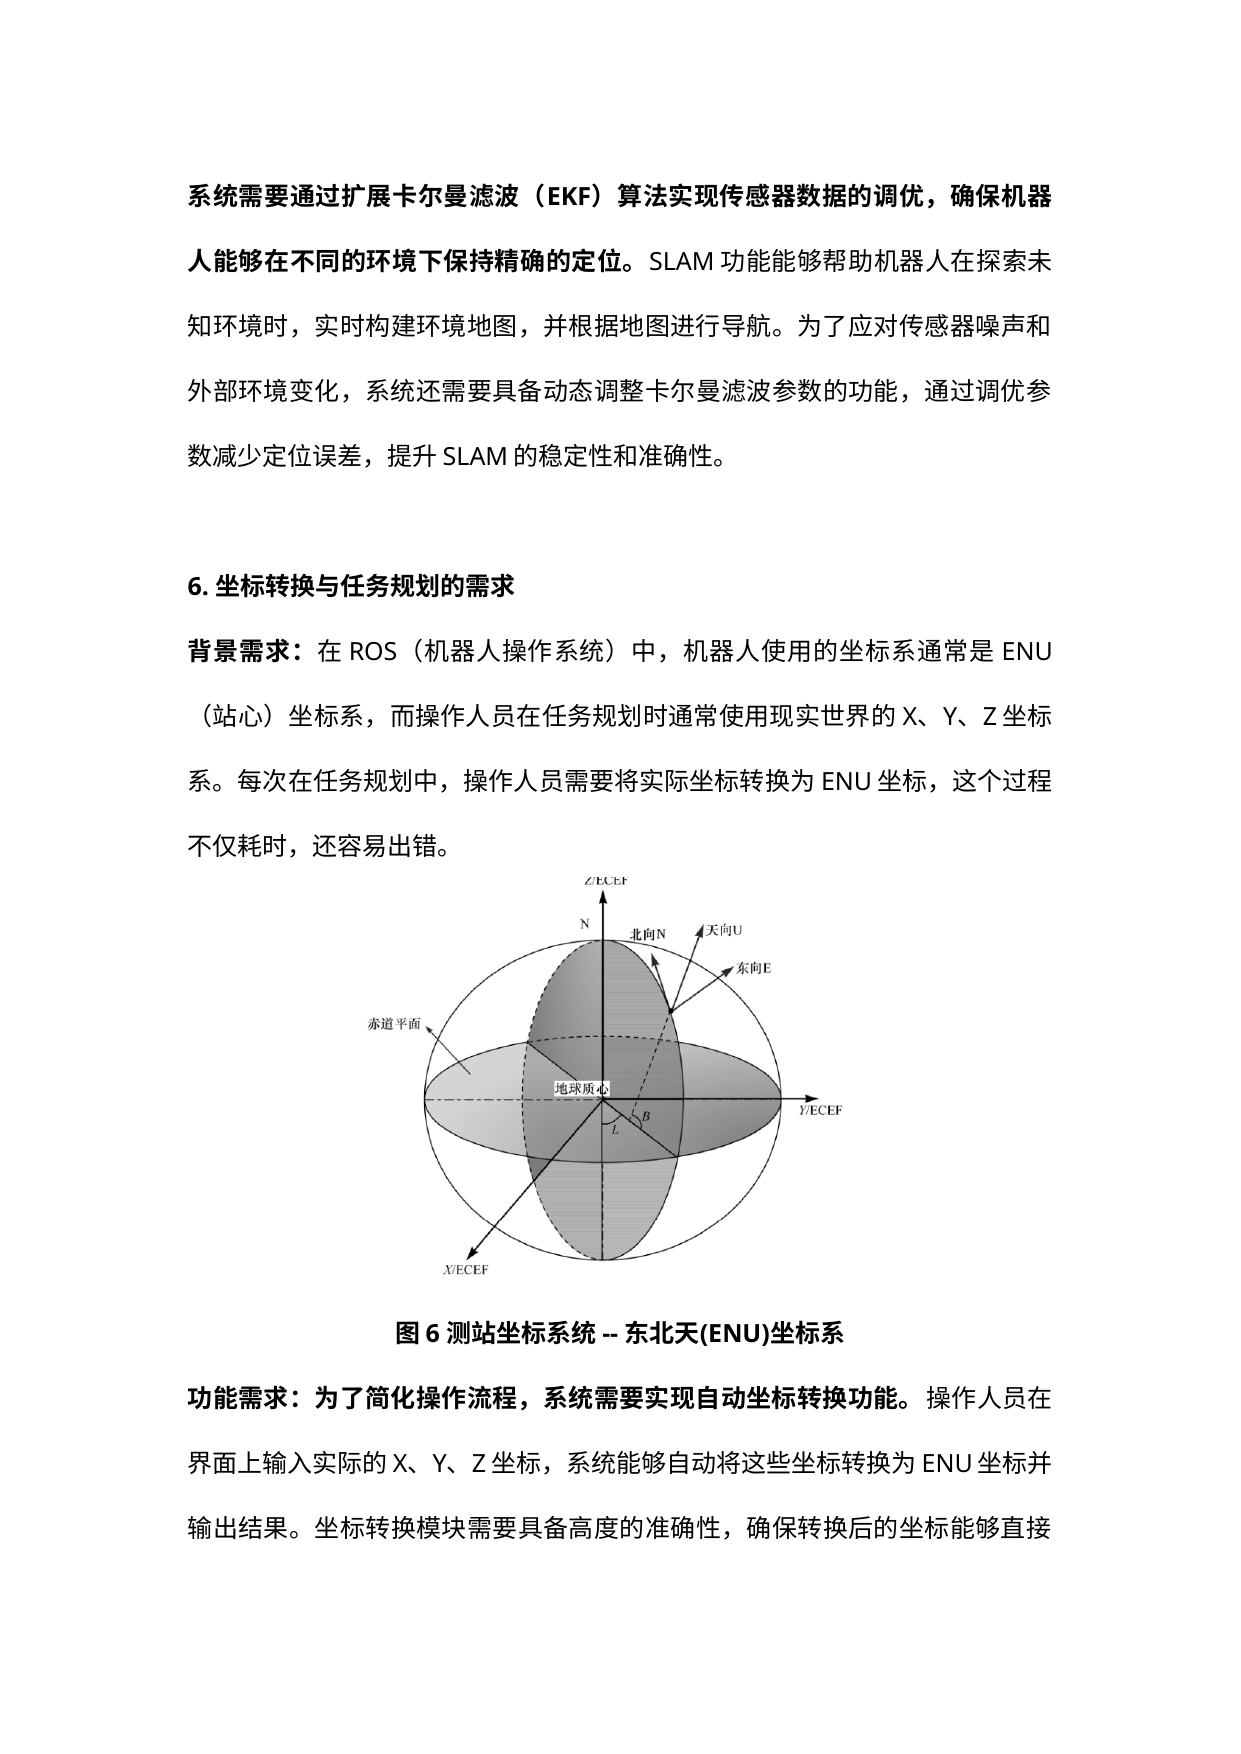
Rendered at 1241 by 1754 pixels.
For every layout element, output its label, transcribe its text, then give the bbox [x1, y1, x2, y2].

text 6. 坐标转换与任务规划的需求 [187, 552, 1053, 617]
picture [340, 877, 900, 1282]
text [187, 1364, 1053, 1559]
text 系统需要通过扩展卡尔曼滤波（EKF）算法实现传感器数据的调优，确保机器人能够在不同的环境下保持精确的定位。SLAM功能能够帮助机器人在探索未知环境时，实时构建环境地图，并根据地图进行导航。为了应对传感器噪声和外部环境变化，系统还需要具备动态调整卡尔曼滤波参数的功能，通过调优参数减少定位误差，提升SLAM的稳定性和准确性。 [187, 162, 1053, 487]
text 图6 测站坐标系统 -- 东北天(ENU)坐标系 [187, 1299, 1053, 1364]
text 背景需求：在ROS（机器人操作系统）中，机器人使用的坐标系通常是ENU（站心）坐标系，而操作人员在任务规划时通常使用现实世界的X、Y、Z坐标系。每次在任务规划中，操作人员需要将实际坐标转换为ENU坐标，这个过程不仅耗时，还容易出错。 [187, 617, 1053, 877]
